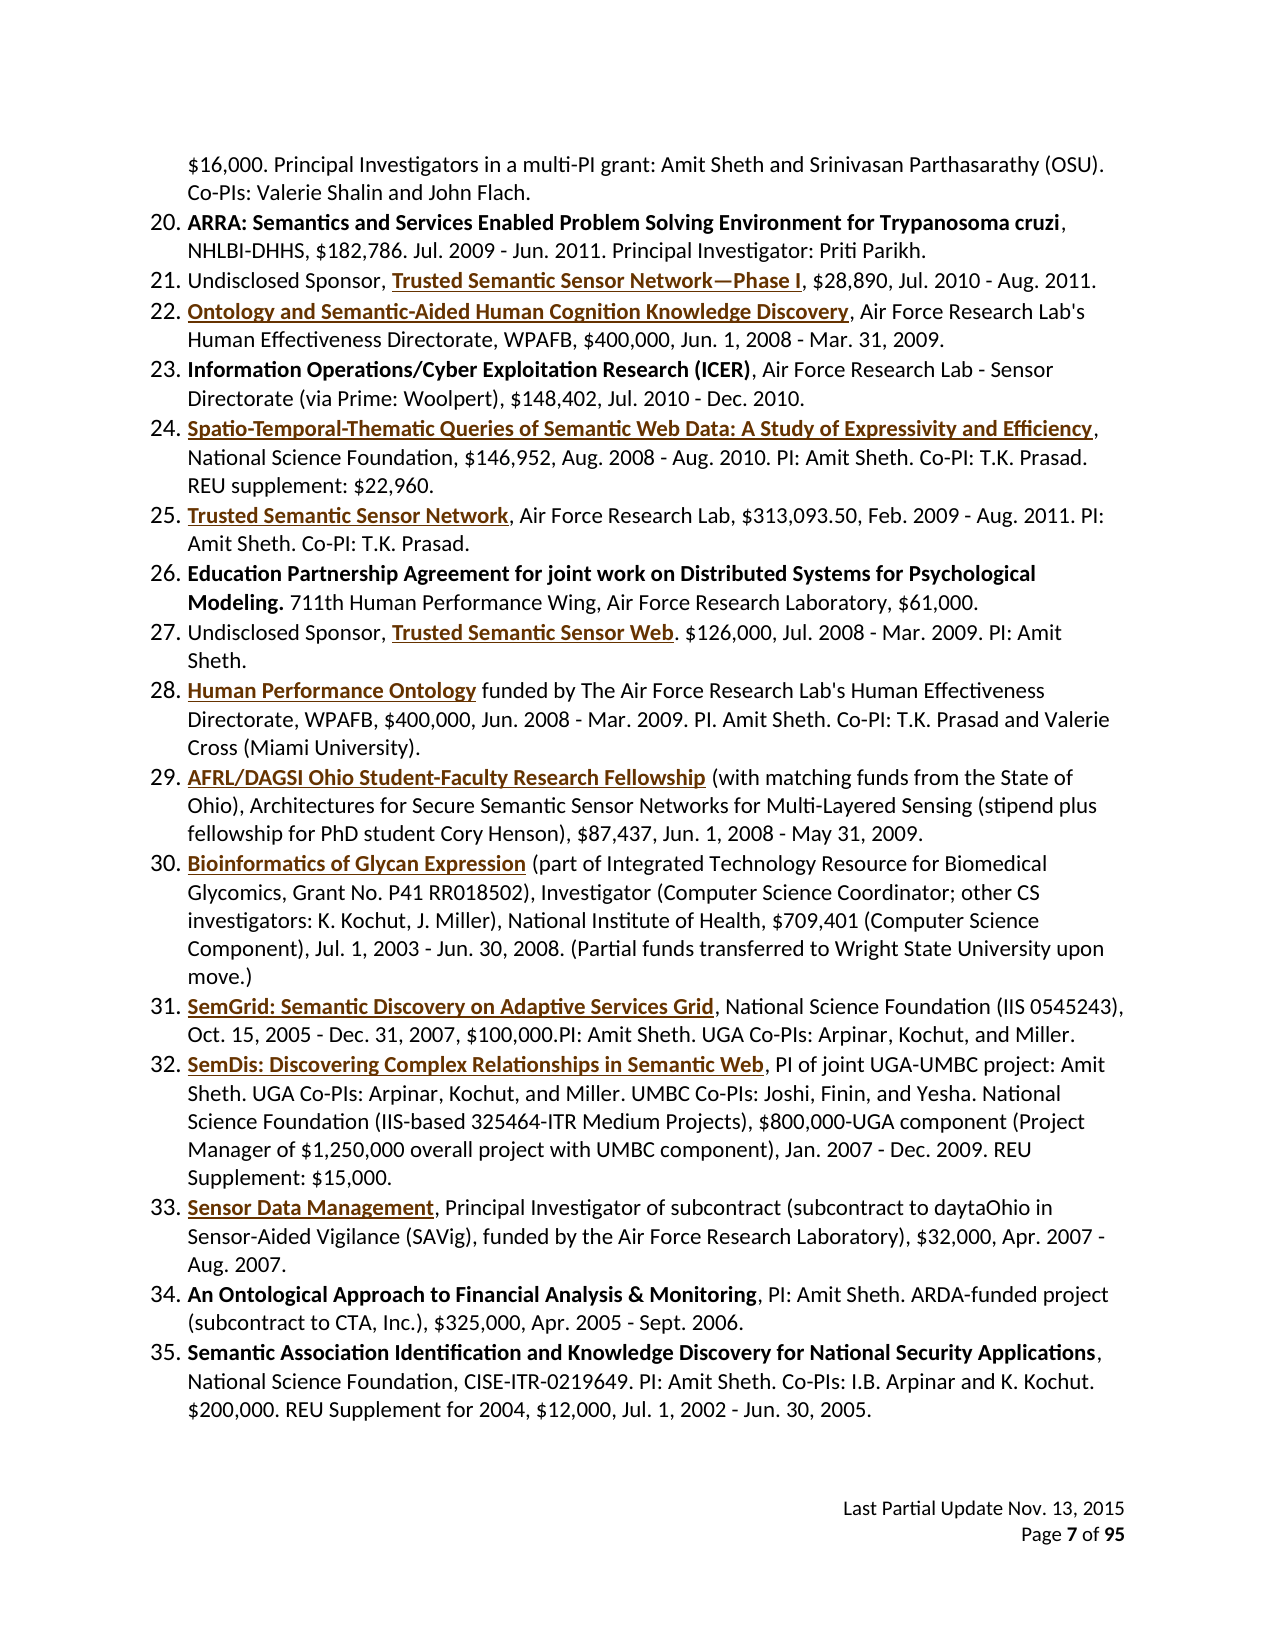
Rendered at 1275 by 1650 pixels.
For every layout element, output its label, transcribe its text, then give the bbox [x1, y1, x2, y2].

list Bioinformatics of Glycan Expression (part of Integrated Technology Resource for Biomedical Glycomics, Grant No. P41 RR018502), Investigator (Computer Science Coordinator; other CS investigators: K. Kochut, J. Miller), National Institute of Health, $709,401 (Computer Science Component), Jul. 1, 2003 - Jun. 30, 2008. (Partial funds transferred to Wright State University upon move.) [150, 847, 1125, 990]
list Human Performance Ontology funded by The Air Force Research Lab's Human Effectiveness Directorate, WPAFB, $400,000, Jun. 2008 - Mar. 2009. PI. Amit Sheth. Co-PI: T.K. Prasad and Valerie Cross (Miami University). [150, 674, 1125, 761]
list SemDis: Discovering Complex Relationships in Semantic Web, PI of joint UGA-UMBC project: Amit Sheth. UGA Co-PIs: Arpinar, Kochut, and Miller. UMBC Co-PIs: Joshi, Finin, and Yesha. National Science Foundation (IIS-based 325464-ITR Medium Projects), $800,000-UGA component (Project Manager of $1,250,000 overall project with UMBC component), Jan. 2007 - Dec. 2009. REU Supplement: $15,000. [150, 1049, 1125, 1191]
list ARRA: Semantics and Services Enabled Problem Solving Environment for Trypanosoma cruzi, NHLBI-DHHS, $182,786. Jul. 2009 - Jun. 2011. Principal Investigator: Priti Parikh. [150, 206, 1125, 264]
list Spatio-Temporal-Thematic Queries of Semantic Web Data: A Study of Expressivity and Efficiency, National Science Foundation, $146,952, Aug. 2008 - Aug. 2010. PI: Amit Sheth. Co-PI: T.K. Prasad. REU supplement: $22,960. [150, 412, 1125, 499]
list Ontology and Semantic-Aided Human Cognition Knowledge Discovery, Air Force Research Lab's Human Effectiveness Directorate, WPAFB, $400,000, Jun. 1, 2008 - Mar. 31, 2009. [150, 295, 1125, 354]
list SemGrid: Semantic Discovery on Adaptive Services Grid, National Science Foundation (IIS 0545243), Oct. 15, 2005 - Dec. 31, 2007, $100,000.PI: Amit Sheth. UGA Co-PIs: Arpinar, Kochut, and Miller. [150, 990, 1125, 1049]
list Trusted Semantic Sensor Network, Air Force Research Lab, $313,093.50, Feb. 2009 - Aug. 2011. PI: Amit Sheth. Co-PI: T.K. Prasad. [150, 499, 1125, 557]
list Semantic Association Identification and Knowledge Discovery for National Security Applications, National Science Foundation, CISE-ITR-0219649. PI: Amit Sheth. Co-PIs: I.B. Arpinar and K. Kochut. $200,000. REU Supplement for 2004, $12,000, Jul. 1, 2002 - Jun. 30, 2005. [150, 1336, 1125, 1423]
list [150, 150, 1125, 206]
list Sensor Data Management, Principal Investigator of subcontract (subcontract to daytaOhio in Sensor-Aided Vigilance (SAVig), funded by the Air Force Research Laboratory), $32,000, Apr. 2007 - Aug. 2007. [150, 1191, 1125, 1278]
list Education Partnership Agreement for joint work on Distributed Systems for Psychological Modeling. 711th Human Performance Wing, Air Force Research Laboratory, $61,000. [150, 557, 1125, 616]
list Information Operations/Cyber Exploitation Research (ICER), Air Force Research Lab - Sensor Directorate (via Prime: Woolpert), $148,402, Jul. 2010 - Dec. 2010. [150, 354, 1125, 412]
list AFRL/DAGSI Ohio Student-Faculty Research Fellowship (with matching funds from the State of Ohio), Architectures for Secure Semantic Sensor Networks for Multi-Layered Sensing (stipend plus fellowship for PhD student Cory Henson), $87,437, Jun. 1, 2008 - May 31, 2009. [150, 761, 1125, 847]
list Undisclosed Sponsor, Trusted Semantic Sensor Web. $126,000, Jul. 2008 - Mar. 2009. PI: Amit Sheth. [150, 616, 1125, 674]
list An Ontological Approach to Financial Analysis & Monitoring, PI: Amit Sheth. ARDA-funded project (subcontract to CTA, Inc.), $325,000, Apr. 2005 - Sept. 2006. [150, 1278, 1125, 1336]
list Undisclosed Sponsor, Trusted Semantic Sensor Network—Phase I, $28,890, Jul. 2010 - Aug. 2011. [150, 264, 1125, 295]
